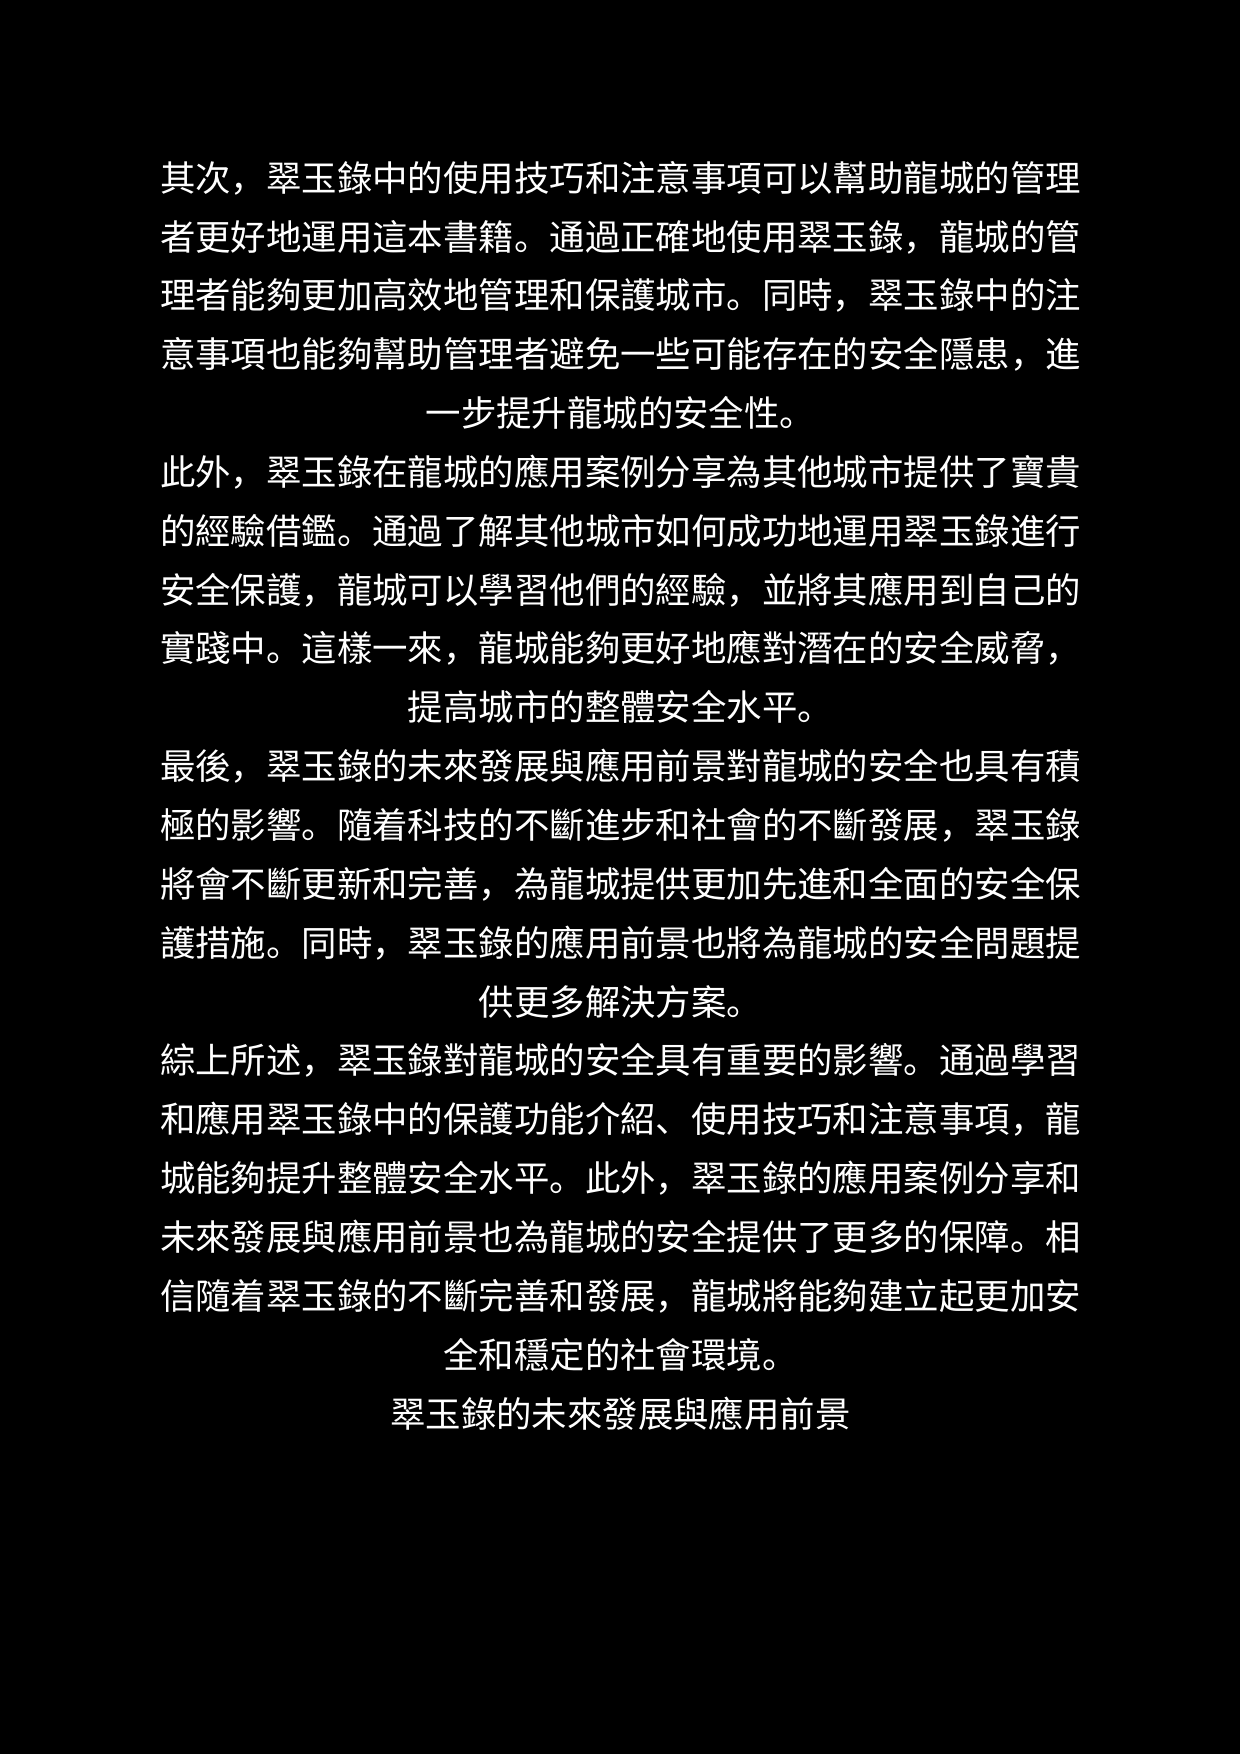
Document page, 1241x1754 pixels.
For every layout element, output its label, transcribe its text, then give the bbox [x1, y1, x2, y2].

text 最後，翠玉錄的未來發展與應用前景對龍城的安全也具有積極的影響。隨着科技的不斷進步和社會的不斷發展，翠玉錄將會不斷更新和完善，為龍城提供更加先進和全面的安全保護措施。同時，翠玉錄的應用前景也將為龍城的安全問題提供更多解決方案。 [150, 738, 1090, 1025]
text 綜上所述，翠玉錄對龍城的安全具有重要的影響。通過學習和應用翠玉錄中的保護功能介紹、使用技巧和注意事項，龍城能夠提升整體安全水平。此外，翠玉錄的應用案例分享和未來發展與應用前景也為龍城的安全提供了更多的保障。相信隨着翠玉錄的不斷完善和發展，龍城將能夠建立起更加安全和穩定的社會環境。 [150, 1033, 1090, 1378]
text 其次，翠玉錄中的使用技巧和注意事項可以幫助龍城的管理者更好地運用這本書籍。通過正確地使用翠玉錄，龍城的管理者能夠更加高效地管理和保護城市。同時，翠玉錄中的注意事項也能夠幫助管理者避免一些可能存在的安全隱患，進一步提升龍城的安全性。 [150, 150, 1090, 437]
text 此外，翠玉錄在龍城的應用案例分享為其他城市提供了寶貴的經驗借鑑。通過了解其他城市如何成功地運用翠玉錄進行安全保護，龍城可以學習他們的經驗，並將其應用到自己的實踐中。這樣一來，龍城能夠更好地應對潛在的安全威脅，提高城市的整體安全水平。 [150, 444, 1090, 731]
text 翠玉錄的未來發展與應用前景 [150, 1386, 1090, 1437]
